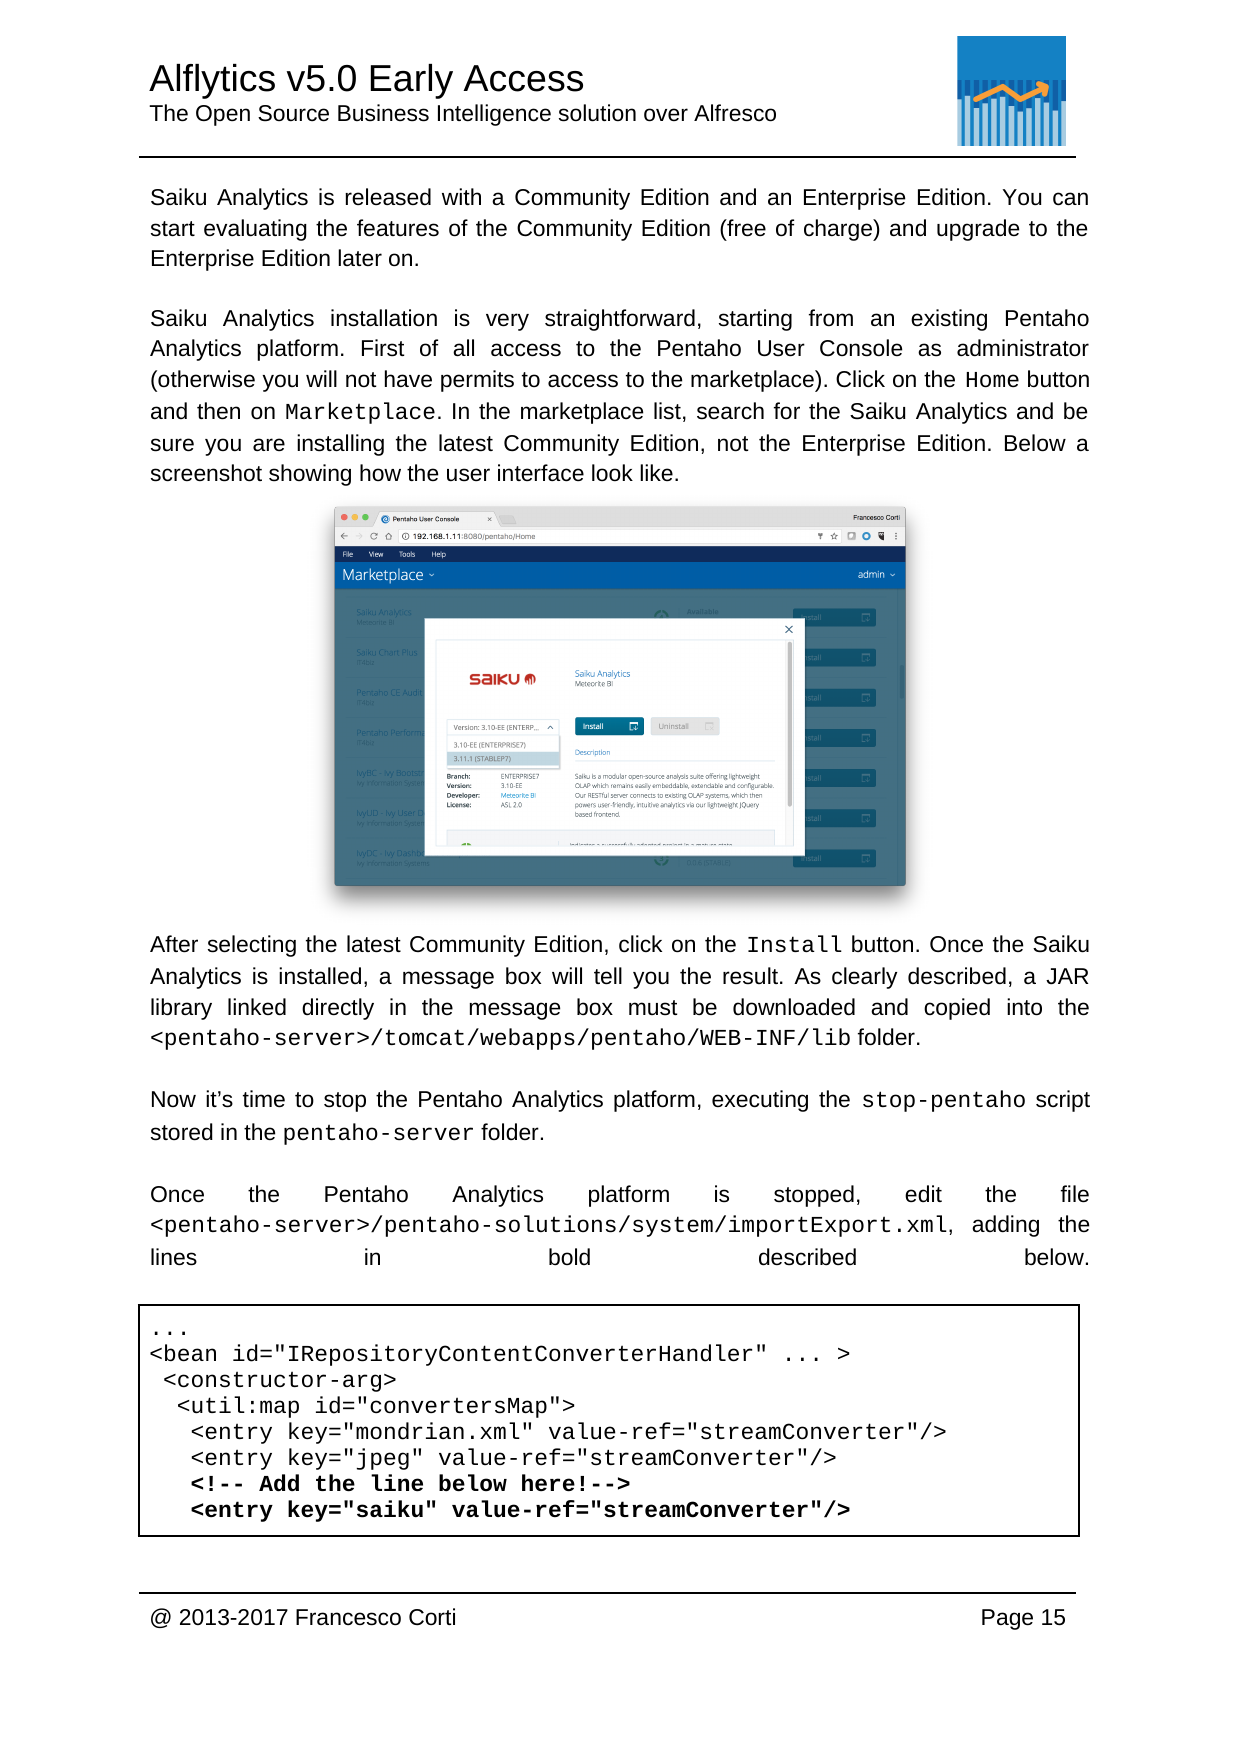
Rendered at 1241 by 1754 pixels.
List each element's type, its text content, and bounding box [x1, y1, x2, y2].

text Saiku Analytics is released with a Community Edition and an Enterprise Edition. You can start evaluating the features of the Community Edition (free of charge) and upgrade to the Enterprise Edition later on. [150, 184, 1090, 271]
picture [305, 490, 935, 928]
text Once the Pentaho Analytics platform is stopped, edit the file <pentaho-server>/pentaho-solutions/system/importExport.xml, adding the lines in bold described below. [150, 1181, 1090, 1300]
text Saiku Analytics installation is very straightforward, starting from an existing Pentaho Analytics platform. First of all access to the Pentaho User Console as administrator (otherwise you will not have permits to access to the marketplace). Click on the Home button and then on Marketplace. In the marketplace list, search for the Saiku Analytics and be sure you are installing the latest Community Edition, not the Enterprise Edition. Below a screenshot showing how the user interface look like. [150, 305, 1090, 486]
picture [957, 36, 1066, 146]
text After selecting the latest Community Edition, click on the Install button. Once the Saiku Analytics is installed, a message box will tell you the result. As clearly described, a JAR library linked directly in the message box must be downloaded and copied into the <pentaho-server>/tomcat/webapps/pentaho/WEB-INF/lib folder. [150, 931, 1090, 1052]
text Now it’s time to stop the Pentaho Analytics platform, executing the stop-pentaho script stored in the pentaho-server folder. [150, 1086, 1090, 1147]
